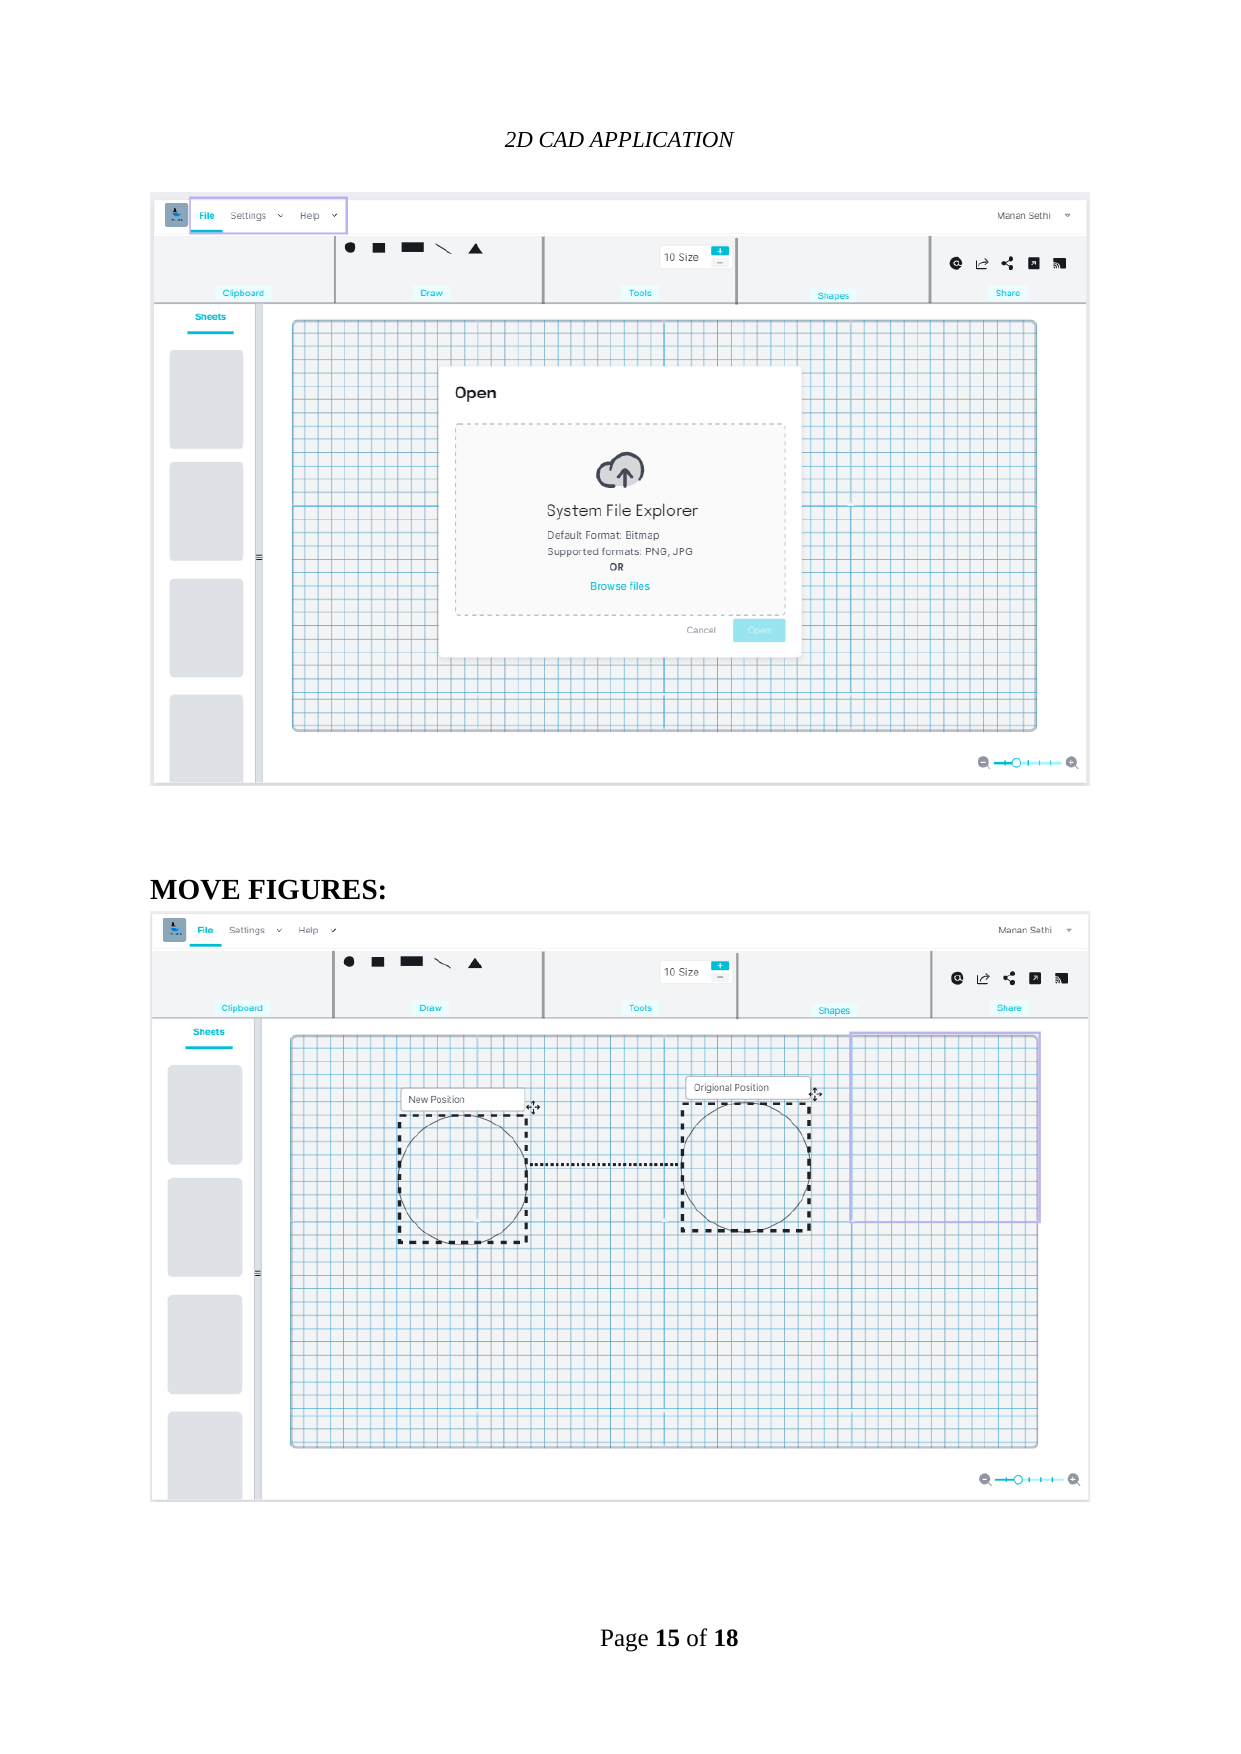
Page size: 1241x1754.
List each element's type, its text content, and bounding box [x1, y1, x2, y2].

picture [150, 192, 1091, 786]
text MOVE FIGURES: [150, 872, 1090, 905]
picture [150, 911, 1091, 1502]
